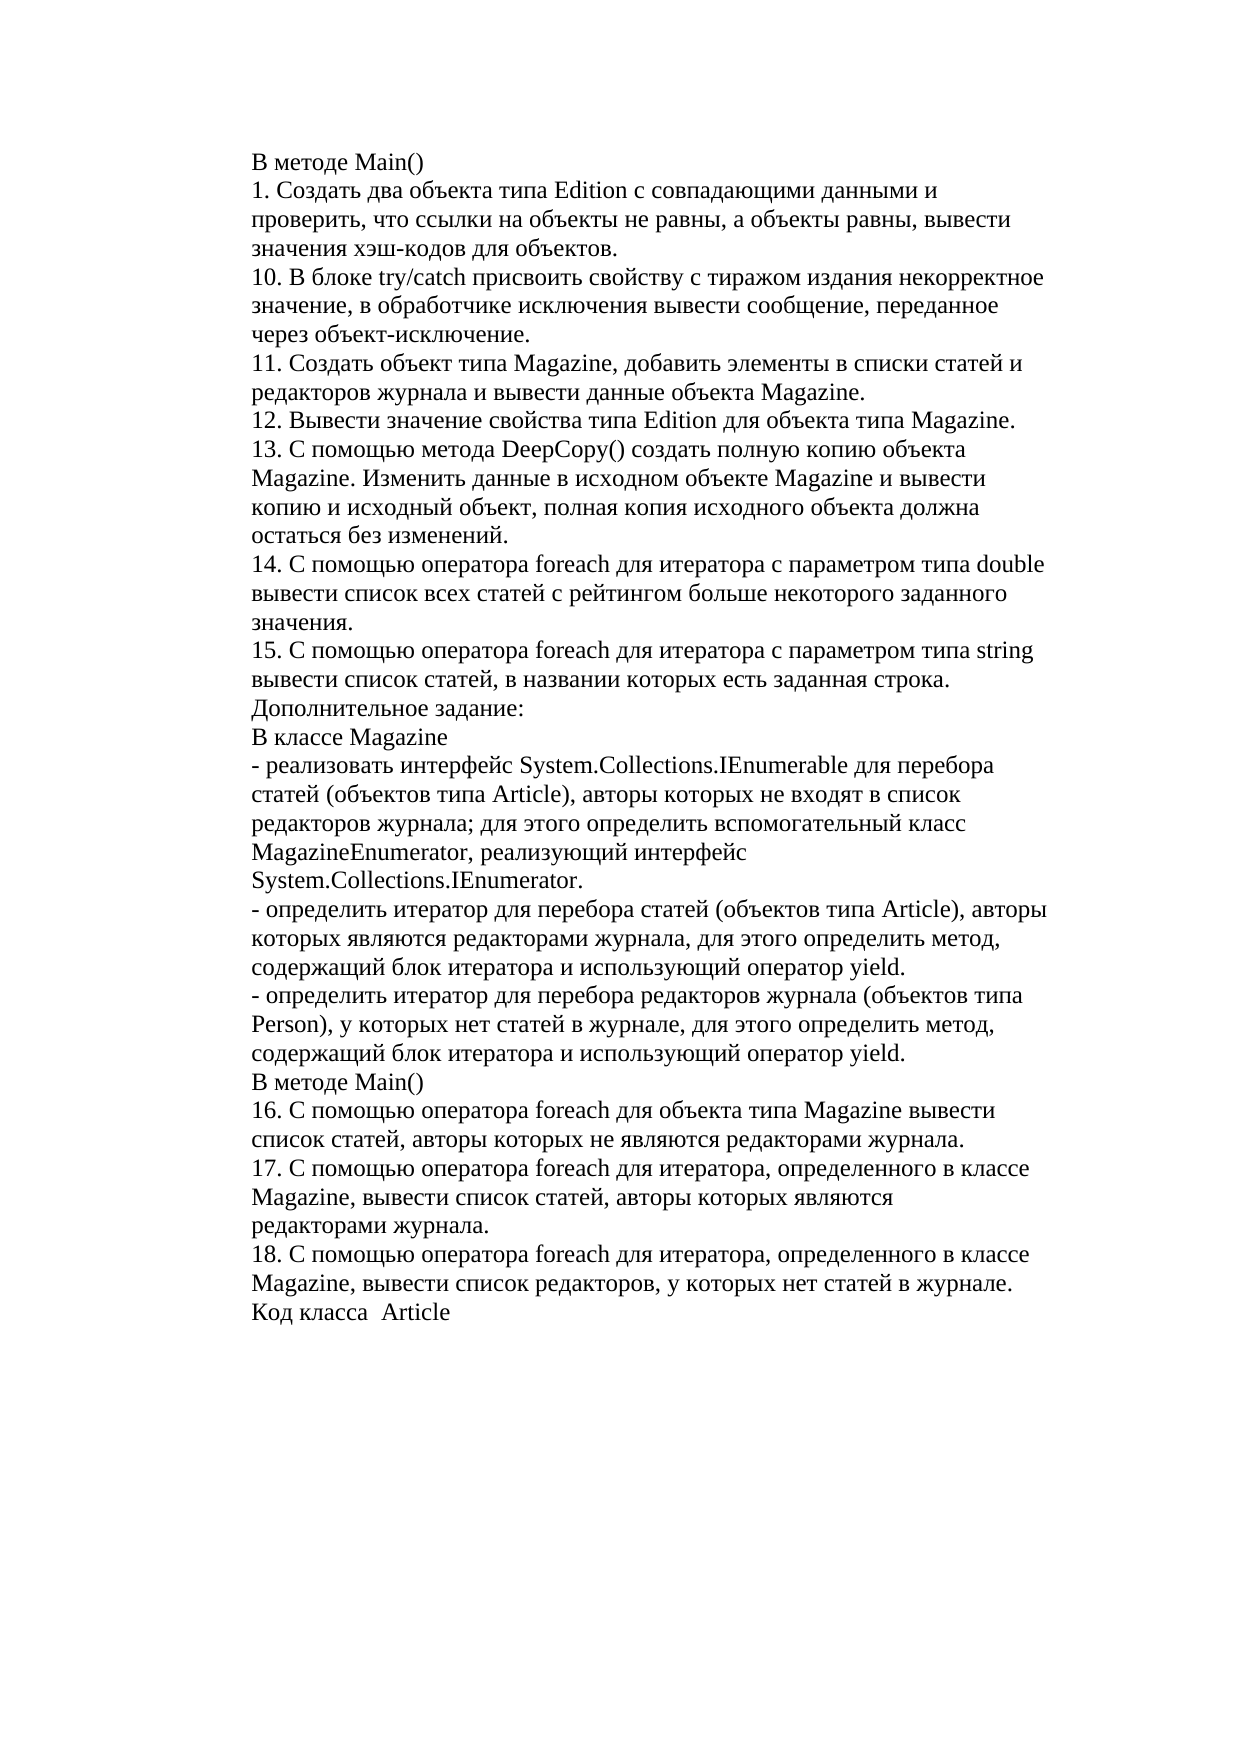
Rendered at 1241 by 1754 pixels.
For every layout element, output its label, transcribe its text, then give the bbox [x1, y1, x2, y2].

text редакторами журнала. [177, 1211, 1152, 1239]
text В методе Main() [177, 147, 1152, 176]
text содержащий блок итератора и использующий оператор yield. [177, 952, 1152, 981]
text Person), у которых нет статей в журнале, для этого определить метод, [177, 1009, 1152, 1038]
text Magazine. Изменить данные в исходном объекте Magazine и вывести [177, 463, 1152, 492]
text System.Collections.IEnumerator. [177, 866, 1152, 894]
text 17. С помощью оператора foreach для итератора, определенного в классе [177, 1153, 1152, 1182]
text Magazine, вывести список статей, авторы которых являются [177, 1182, 1152, 1211]
text вывести список всех статей с рейтингом больше некоторого заданного [177, 578, 1152, 607]
text значения хэш-кодов для объектов. [177, 233, 1152, 262]
text 1. Создать два объекта типа Edition с совпадающими данными и [177, 176, 1152, 204]
text 16. С помощью оператора foreach для объекта типа Magazine вывести [177, 1096, 1152, 1124]
text копию и исходный объект, полная копия исходного объекта должна [177, 492, 1152, 521]
text редакторов журнала и вывести данные объекта Magazine. [177, 377, 1152, 406]
text статей (объектов типа Article), авторы которых не входят в список [177, 779, 1152, 808]
text через объект-исключение. [177, 319, 1152, 348]
text которых являются редакторами журнала, для этого определить метод, [177, 923, 1152, 952]
text 15. С помощью оператора foreach для итератора с параметром типа string [177, 636, 1152, 664]
text содержащий блок итератора и использующий оператор yield. [177, 1038, 1152, 1067]
text 12. Вывести значение свойства типа Edition для объекта типа Magazine. [177, 406, 1152, 434]
text 14. С помощью оператора foreach для итератора с параметром типа double [177, 549, 1152, 578]
text вывести список статей, в названии которых есть заданная строка. [177, 664, 1152, 693]
text В классе Magazine [177, 722, 1152, 751]
text - реализовать интерфейс System.Collections.IEnumerable для перебора [177, 751, 1152, 779]
text Дополнительное задание: [177, 693, 1152, 722]
text 18. С помощью оператора foreach для итератора, определенного в классе [177, 1239, 1152, 1268]
text значения. [177, 607, 1152, 636]
text остаться без изменений. [177, 521, 1152, 549]
text редакторов журнала; для этого определить вспомогательный класс [177, 808, 1152, 837]
text - определить итератор для перебора редакторов журнала (объектов типа [177, 981, 1152, 1009]
text Код класса Article [177, 1297, 1152, 1326]
text В методе Main() [177, 1067, 1152, 1096]
text 10. В блоке try/catch присвоить свойству с тиражом издания некорректное [177, 262, 1152, 291]
text MagazineEnumerator, реализующий интерфейс [177, 837, 1152, 866]
text значение, в обработчике исключения вывести сообщение, переданное [177, 291, 1152, 319]
text Magazine, вывести список редакторов, у которых нет статей в журнале. [177, 1268, 1152, 1297]
text - определить итератор для перебора статей (объектов типа Article), авторы [177, 894, 1152, 923]
text список статей, авторы которых не являются редакторами журнала. [177, 1124, 1152, 1153]
text 13. С помощью метода DeepCopy() создать полную копию объекта [177, 434, 1152, 463]
text 11. Создать объект типа Magazine, добавить элементы в списки статей и [177, 348, 1152, 377]
text проверить, что ссылки на объекты не равны, а объекты равны, вывести [177, 204, 1152, 233]
